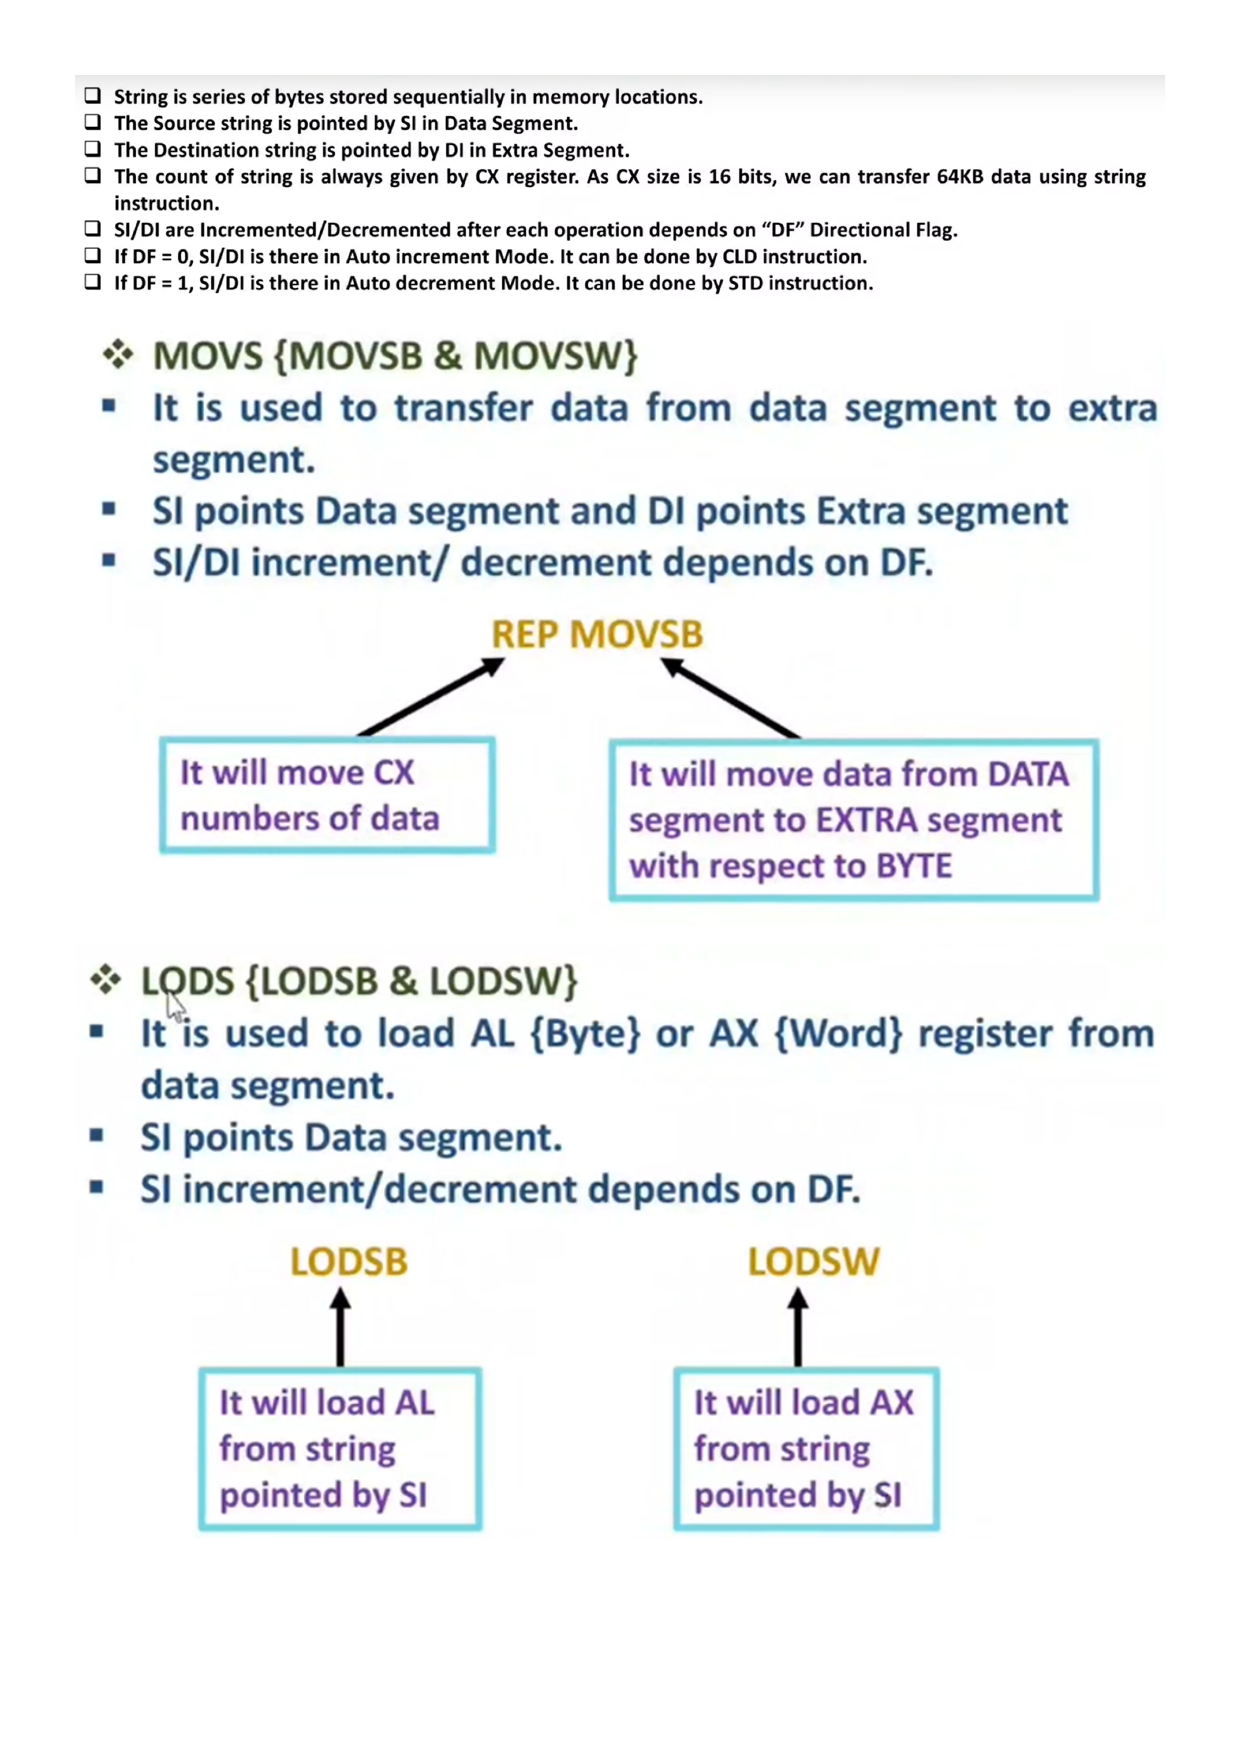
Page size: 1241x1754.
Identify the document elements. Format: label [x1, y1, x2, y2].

picture [75, 944, 1166, 1539]
picture [75, 75, 1166, 301]
picture [75, 319, 1166, 926]
